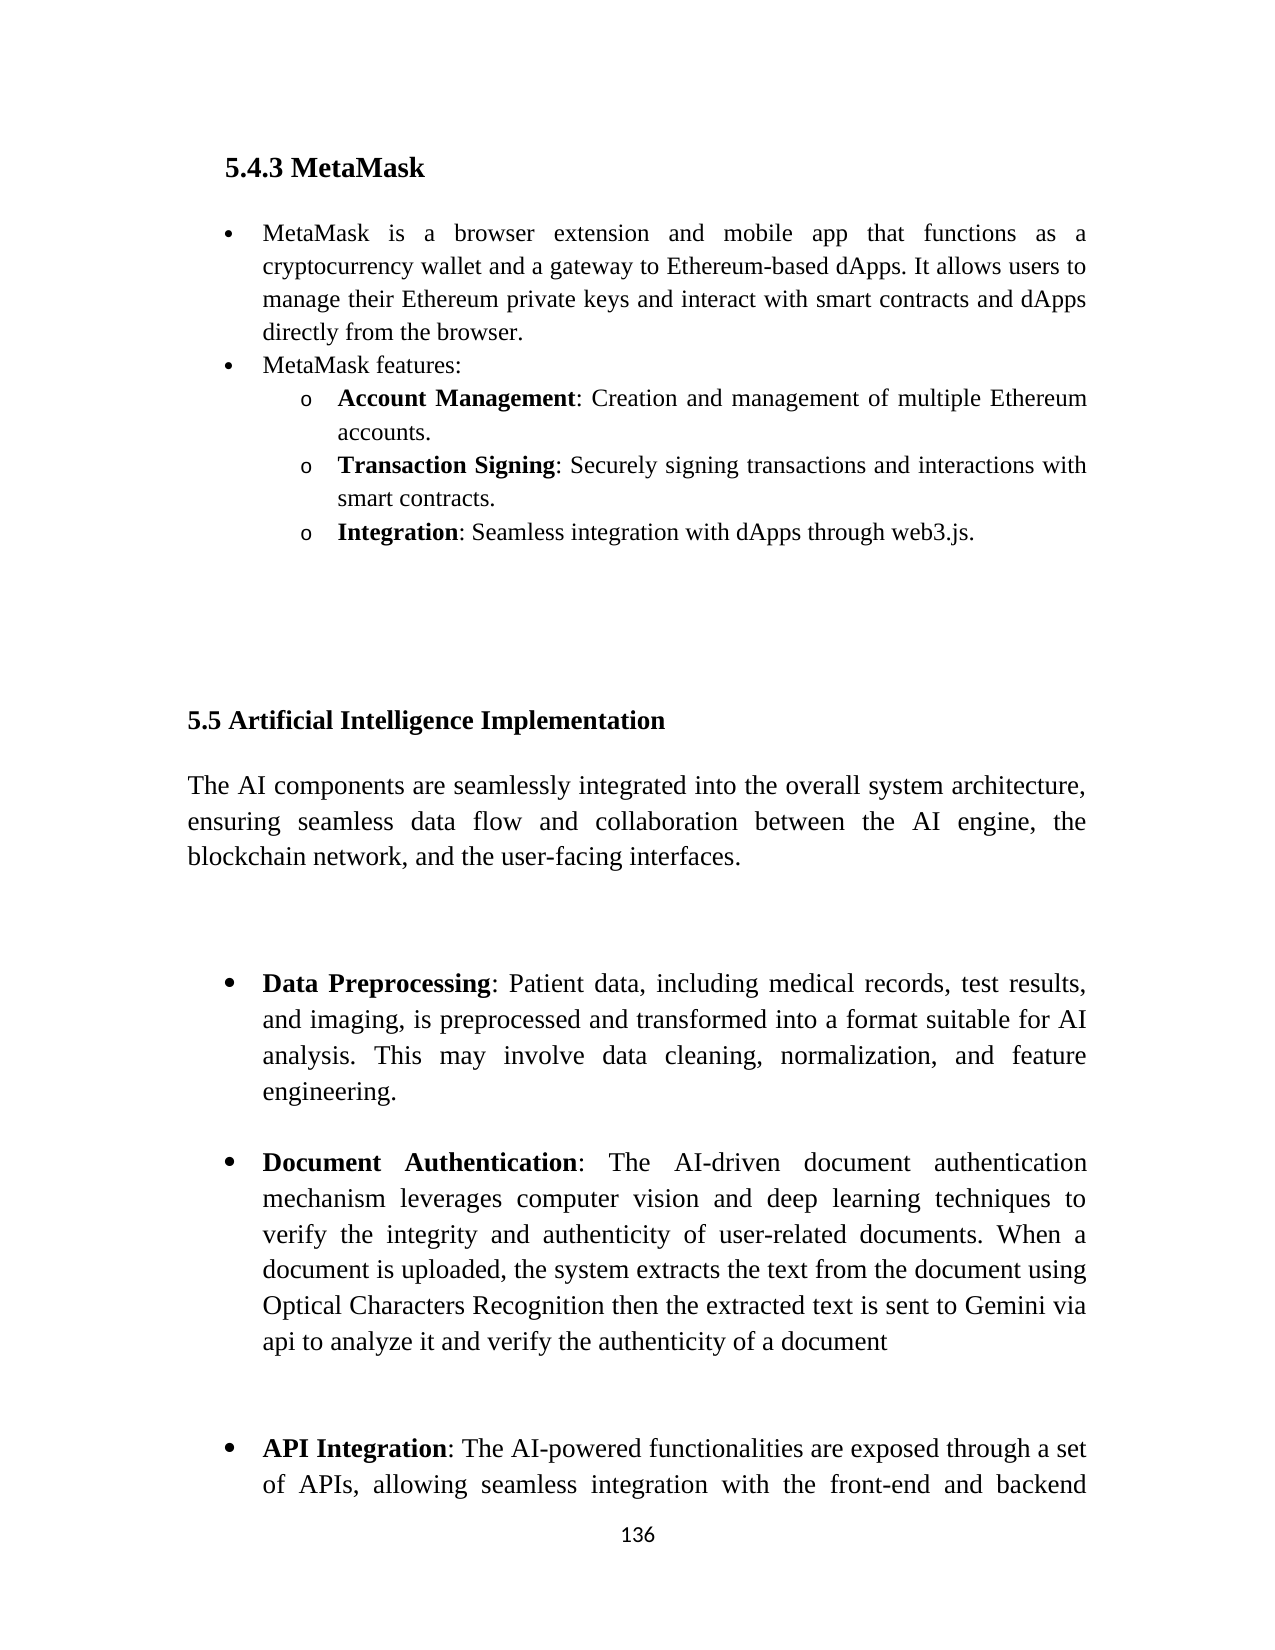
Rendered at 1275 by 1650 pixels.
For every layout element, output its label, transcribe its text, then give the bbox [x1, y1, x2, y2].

list Document Authentication: The AI-driven document authentication mechanism leverages computer vision and deep learning techniques to verify the integrity and authenticity of user-related documents. When a document is uploaded, the system extracts the text from the document using Optical Characters Recognition then the extracted text is sent to Gemini via api to analyze it and verify the authenticity of a document [225, 1146, 1087, 1356]
text The AI components are seamlessly integrated into the overall system architecture, ensuring seamless data flow and collaboration between the AI engine, the blockchain network, and the user-facing interfaces. [187, 769, 1087, 872]
list Account Management: Creation and management of multiple Ethereum accounts. [300, 383, 1087, 445]
list Data Preprocessing: Patient data, including medical records, test results, and imaging, is preprocessed and transformed into a format suitable for AI analysis. This may involve data cleaning, normalization, and feature engineering. [225, 967, 1087, 1106]
subtitle 5.5 Artificial Intelligence Implementation [187, 704, 1087, 735]
list Transaction Signing: Securely signing transactions and interactions with smart contracts. [300, 450, 1087, 512]
subtitle 5.4.3 MetaMask [187, 150, 1087, 183]
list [225, 1432, 1087, 1499]
list MetaMask features: [225, 350, 1087, 378]
list MetaMask is a browser extension and mobile app that functions as a cryptocurrency wallet and a gateway to Ethereum-based dApps. It allows users to manage their Ethereum private keys and interact with smart contracts and dApps directly from the browser. [225, 218, 1087, 346]
list Integration: Seamless integration with dApps through web3.js. [300, 517, 1087, 546]
